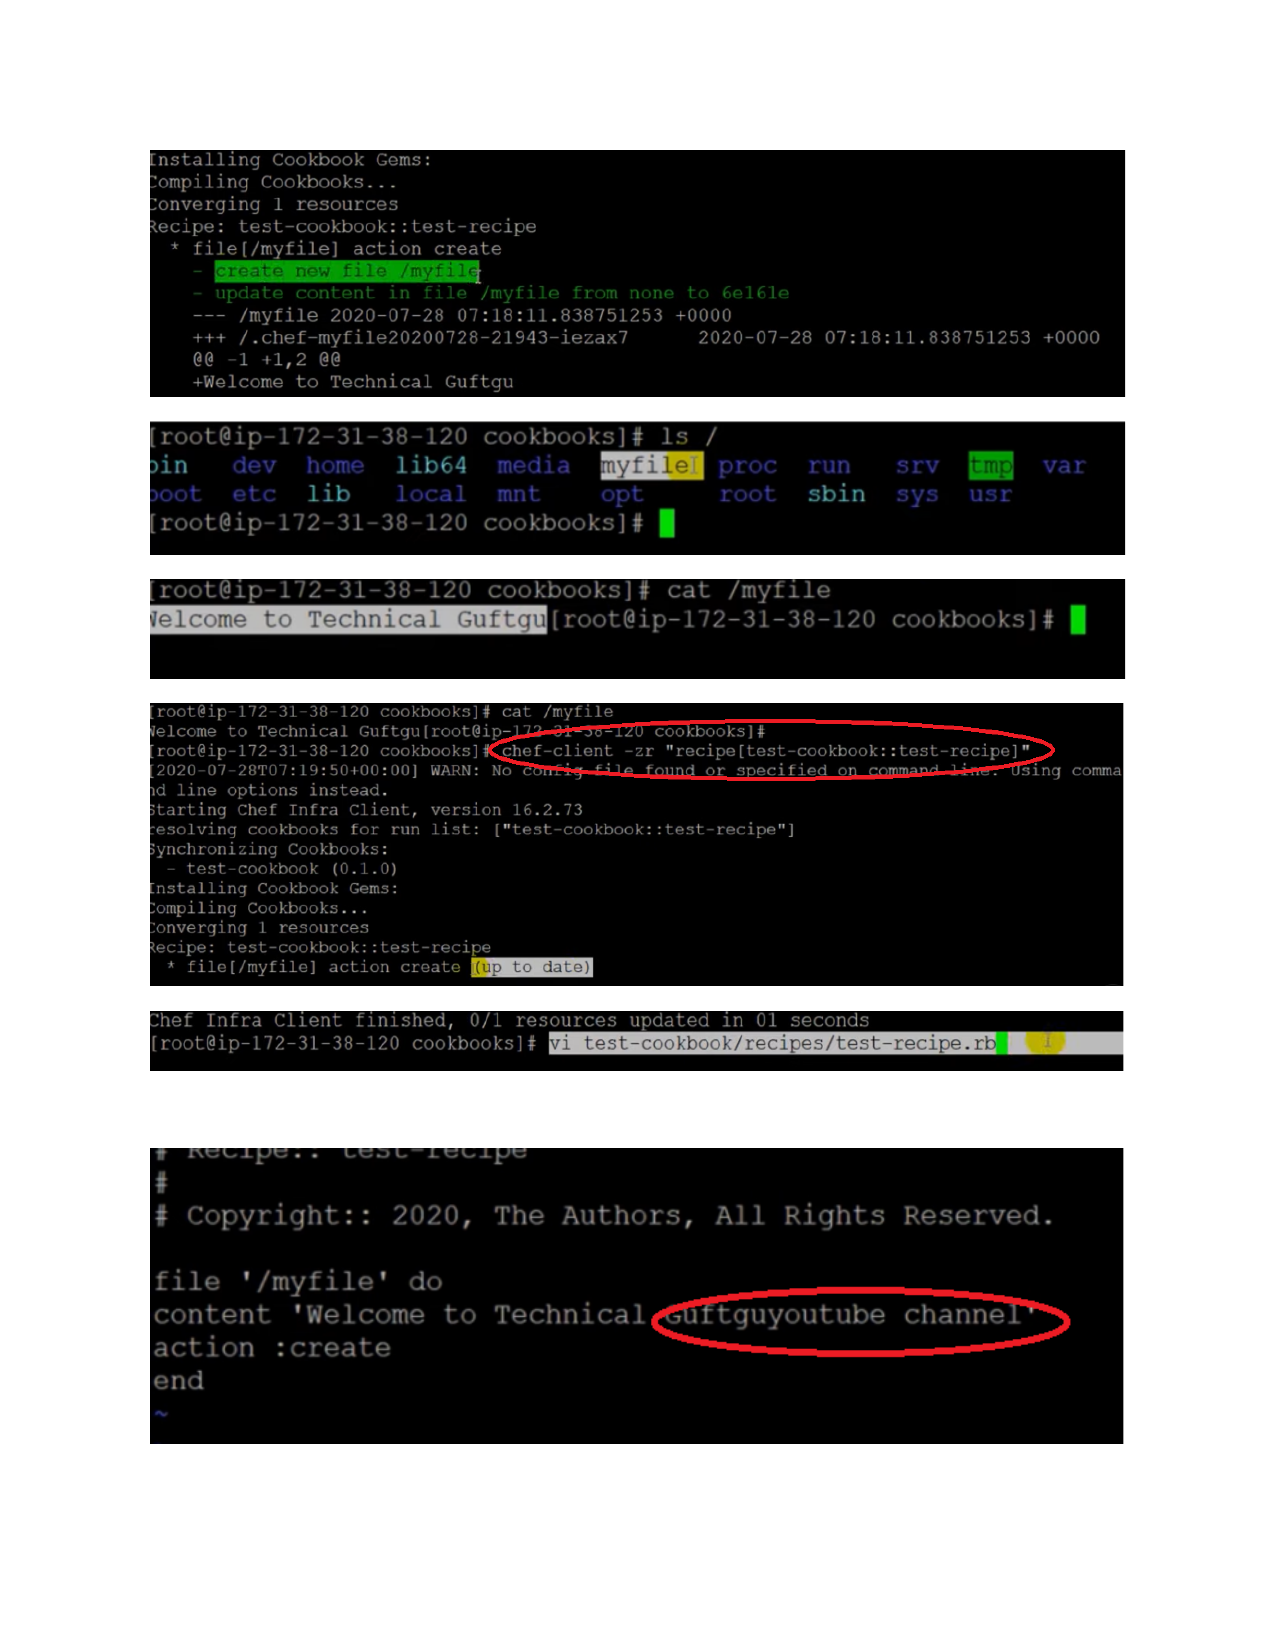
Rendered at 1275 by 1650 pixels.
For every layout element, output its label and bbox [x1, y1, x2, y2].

picture [150, 703, 1124, 986]
picture [150, 421, 1125, 555]
picture [150, 1148, 1124, 1444]
picture [150, 1011, 1124, 1071]
picture [150, 150, 1125, 397]
picture [150, 579, 1125, 679]
